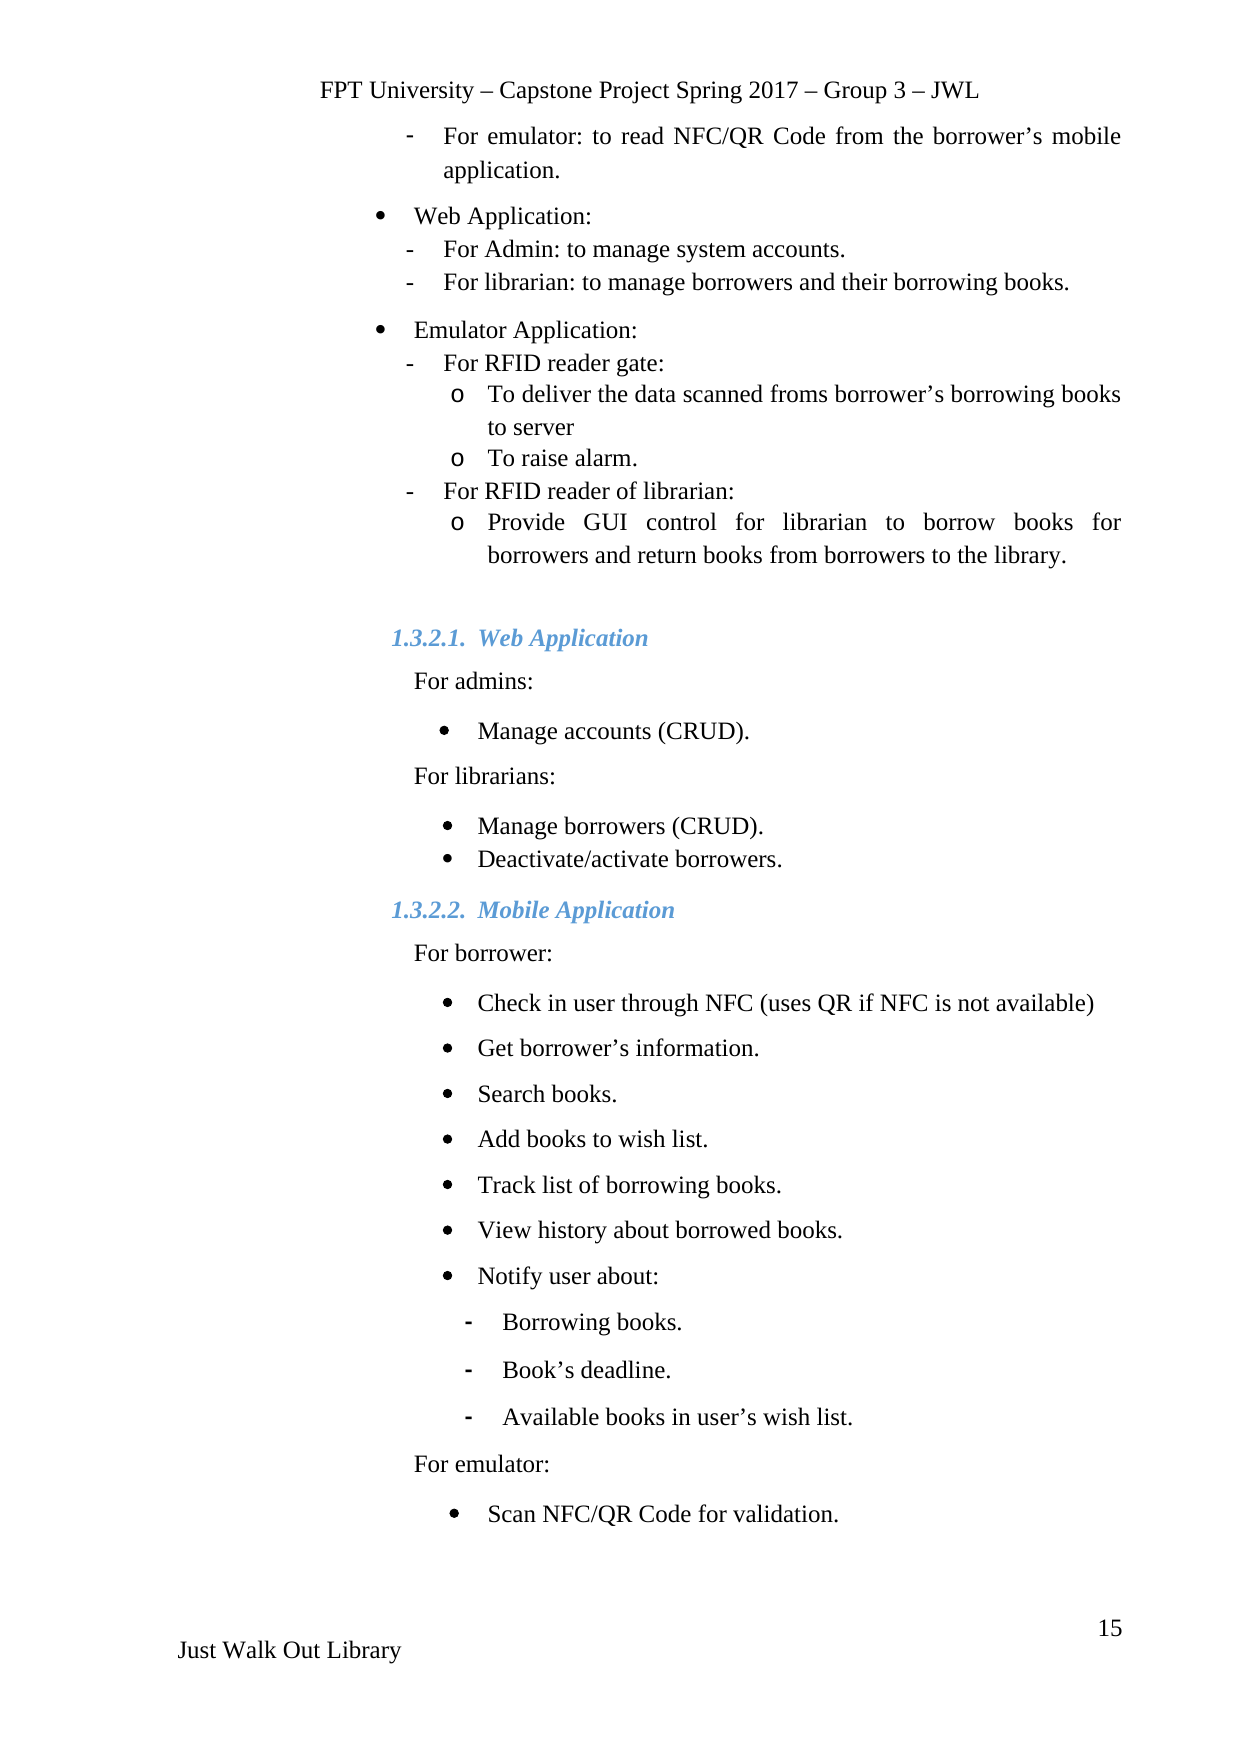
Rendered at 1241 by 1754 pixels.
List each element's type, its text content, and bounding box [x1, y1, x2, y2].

list Get borrower’s information. [443, 1033, 1122, 1062]
list Available books in user’s wish list. [464, 1402, 1122, 1432]
list For Admin: to manage system accounts. [406, 234, 1122, 263]
list Manage borrowers (CRUD). [443, 811, 1122, 840]
text For borrower: [413, 938, 1122, 967]
list Book’s deadline. [464, 1354, 1122, 1384]
list View history about borrowed books. [443, 1216, 1122, 1244]
list Manage accounts (CRUD). [440, 716, 1122, 744]
list Track list of borrowing books. [443, 1170, 1122, 1199]
subtitle Mobile Application [391, 895, 1122, 924]
list For emulator: to read NFC/QR Code from the borrower’s mobile application. [406, 118, 1122, 184]
subtitle Web Application [391, 623, 1122, 652]
list Notify user about: [443, 1261, 1122, 1290]
list Check in user through NFC (uses QR if NFC is not available) [443, 988, 1122, 1017]
list For RFID reader gate: [406, 348, 1122, 376]
list Add books to wish list. [443, 1124, 1122, 1153]
text For admins: [413, 666, 1122, 695]
list For RFID reader of librarian: [406, 476, 1122, 505]
list Borrowing books. [464, 1307, 1122, 1337]
list For librarian: to manage borrowers and their borrowing books. [406, 267, 1122, 296]
list Search books. [443, 1079, 1122, 1108]
list Web Application: [376, 201, 1122, 230]
list Provide GUI control for librarian to borrow books for borrowers and return books from borrowers to the library. [450, 507, 1122, 569]
list Emulator Application: [376, 315, 1122, 343]
text For emulator: [413, 1449, 1122, 1478]
list To deliver the data scanned froms borrower’s borrowing books to server [450, 379, 1122, 441]
list To raise alarm. [450, 443, 1122, 474]
list Scan NFC/QR Code for validation. [450, 1499, 1122, 1527]
text For librarians: [413, 761, 1122, 790]
list Deactivate/activate borrowers. [443, 844, 1122, 873]
